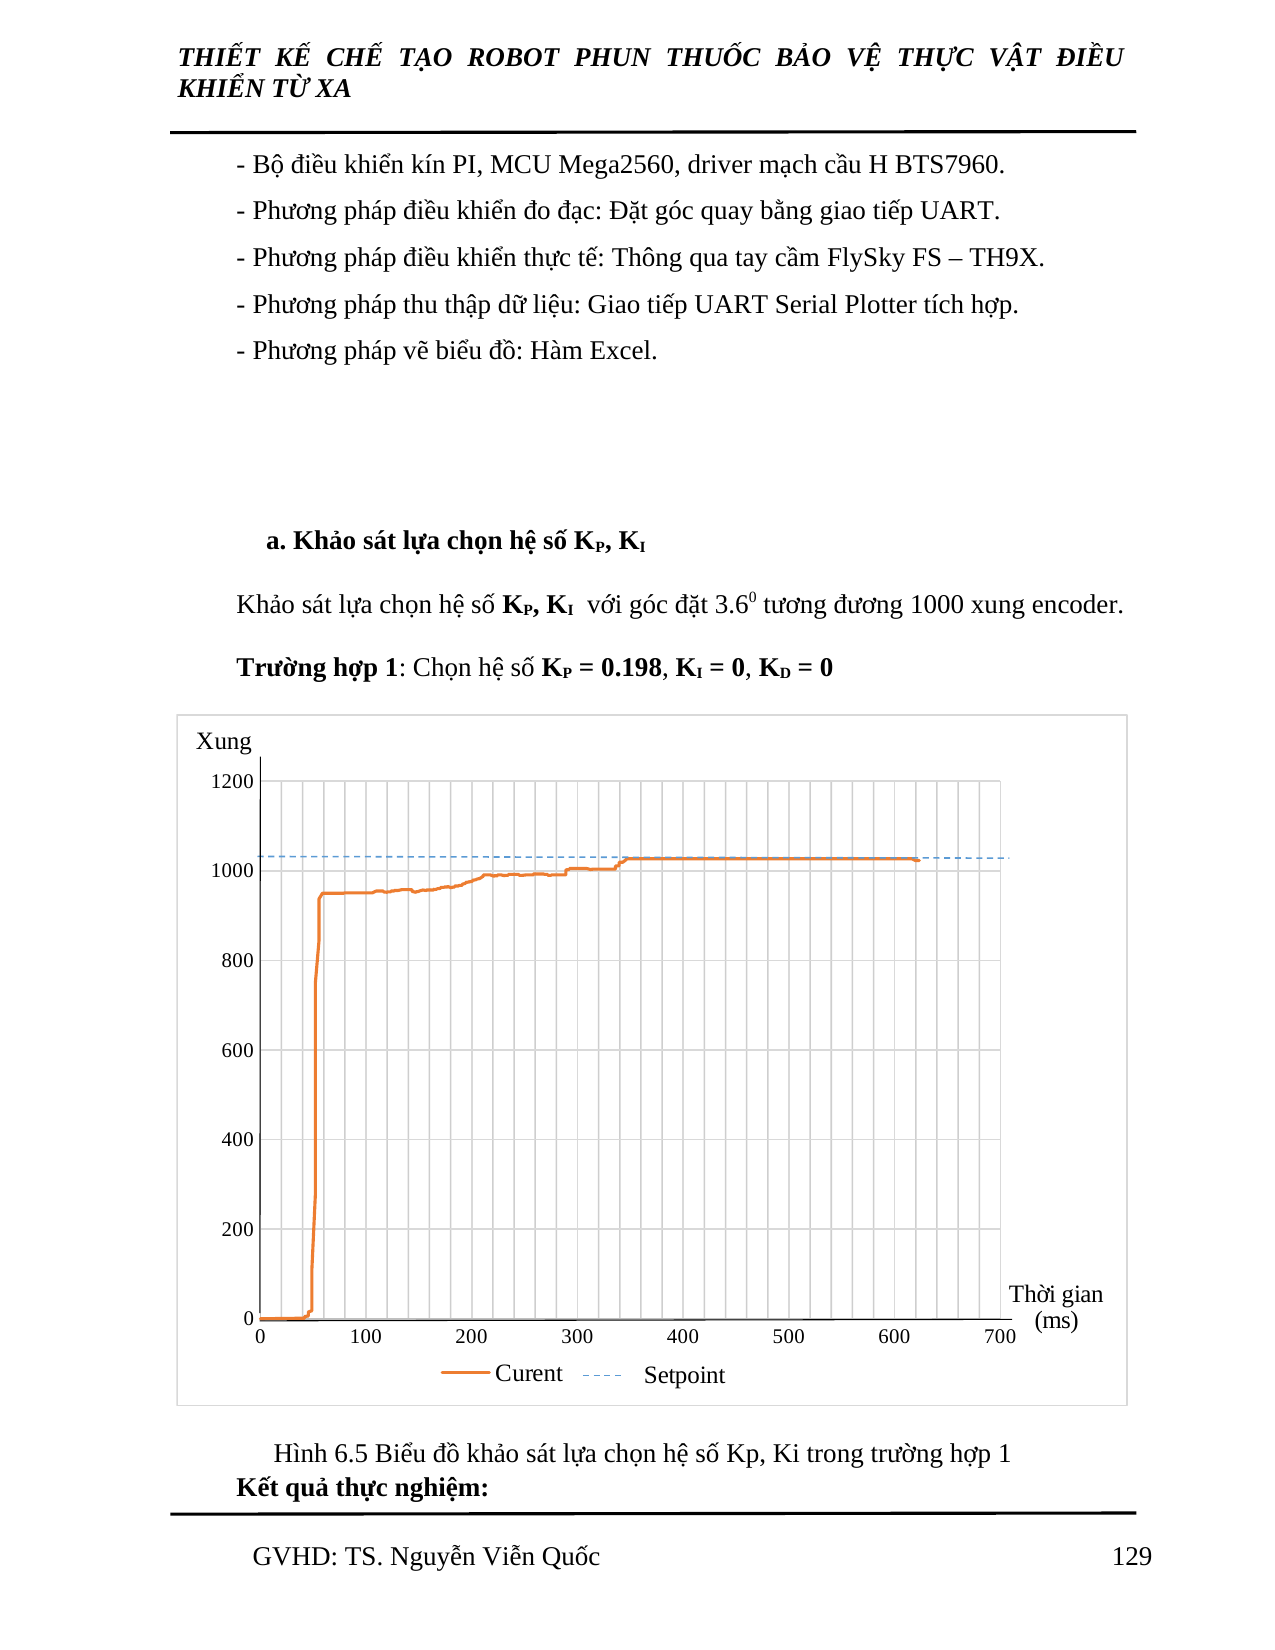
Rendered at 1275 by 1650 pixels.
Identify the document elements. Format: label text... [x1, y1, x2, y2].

list Phương pháp vẽ biểu đồ: Hàm Excel. [177, 334, 1127, 366]
text Trường hợp 1: Chọn hệ số KP = 0.198, KI = 0, KD = 0 [177, 651, 1127, 682]
list Phương pháp thu thập dữ liệu: Giao tiếp UART Serial Plotter tích hợp. [177, 288, 1127, 319]
text Kết quả thực nghiệm: [177, 1471, 1127, 1502]
list Phương pháp điều khiển thực tế: Thông qua tay cầm FlySky FS – TH9X. [177, 241, 1127, 272]
list Bộ điều khiển kín PI, MCU Mega2560, driver mạch cầu H BTS7960. [177, 148, 1127, 179]
text a. Khảo sát lựa chọn hệ số KP, KI [177, 524, 1127, 556]
list Phương pháp điều khiển đo đạc: Đặt góc quay bằng giao tiếp UART. [177, 194, 1127, 226]
text Khảo sát lựa chọn hệ số KP, KI với góc đặt 3.60 tương đương 1000 xung encoder. [177, 588, 1127, 619]
